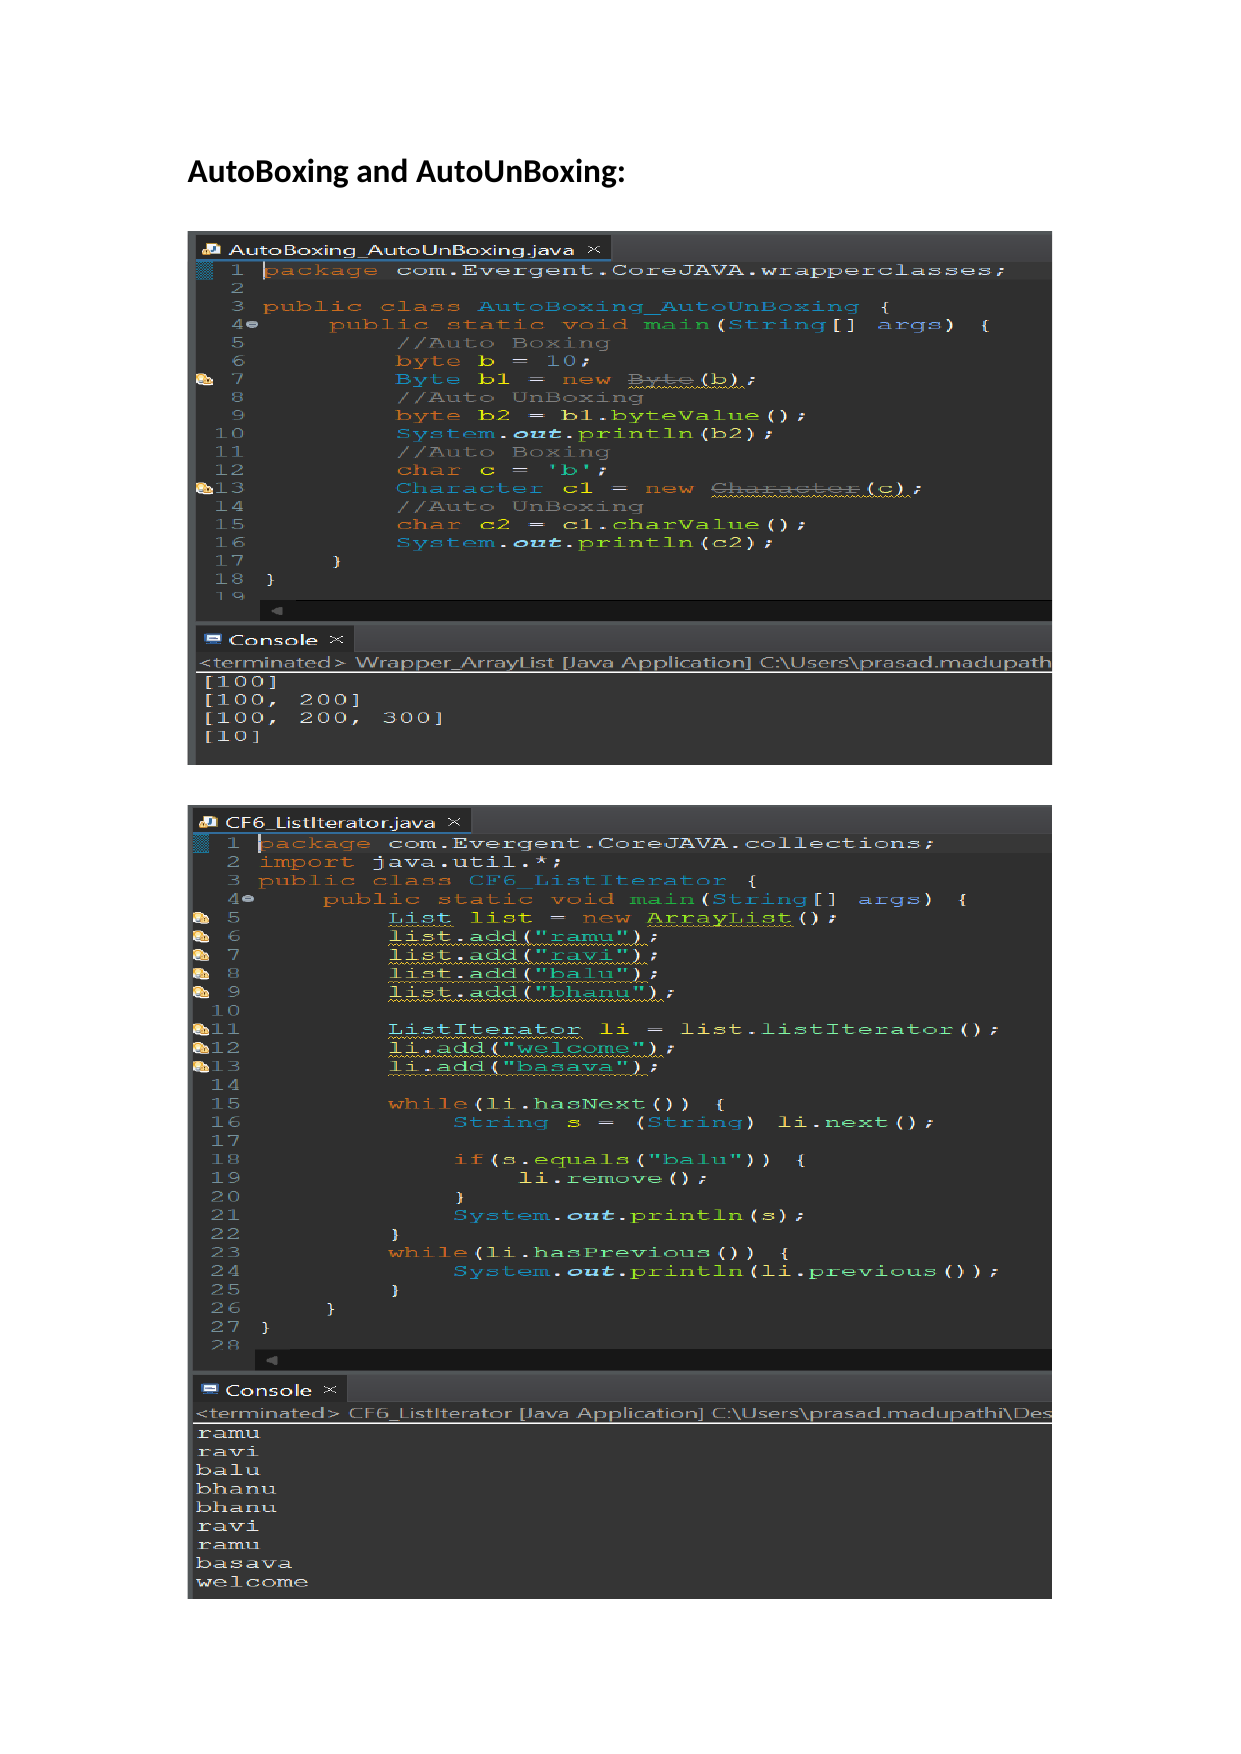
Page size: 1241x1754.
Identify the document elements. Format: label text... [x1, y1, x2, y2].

picture [187, 805, 1052, 1599]
list AutoBoxing and AutoUnBoxing: [187, 150, 1053, 191]
picture [187, 231, 1053, 765]
